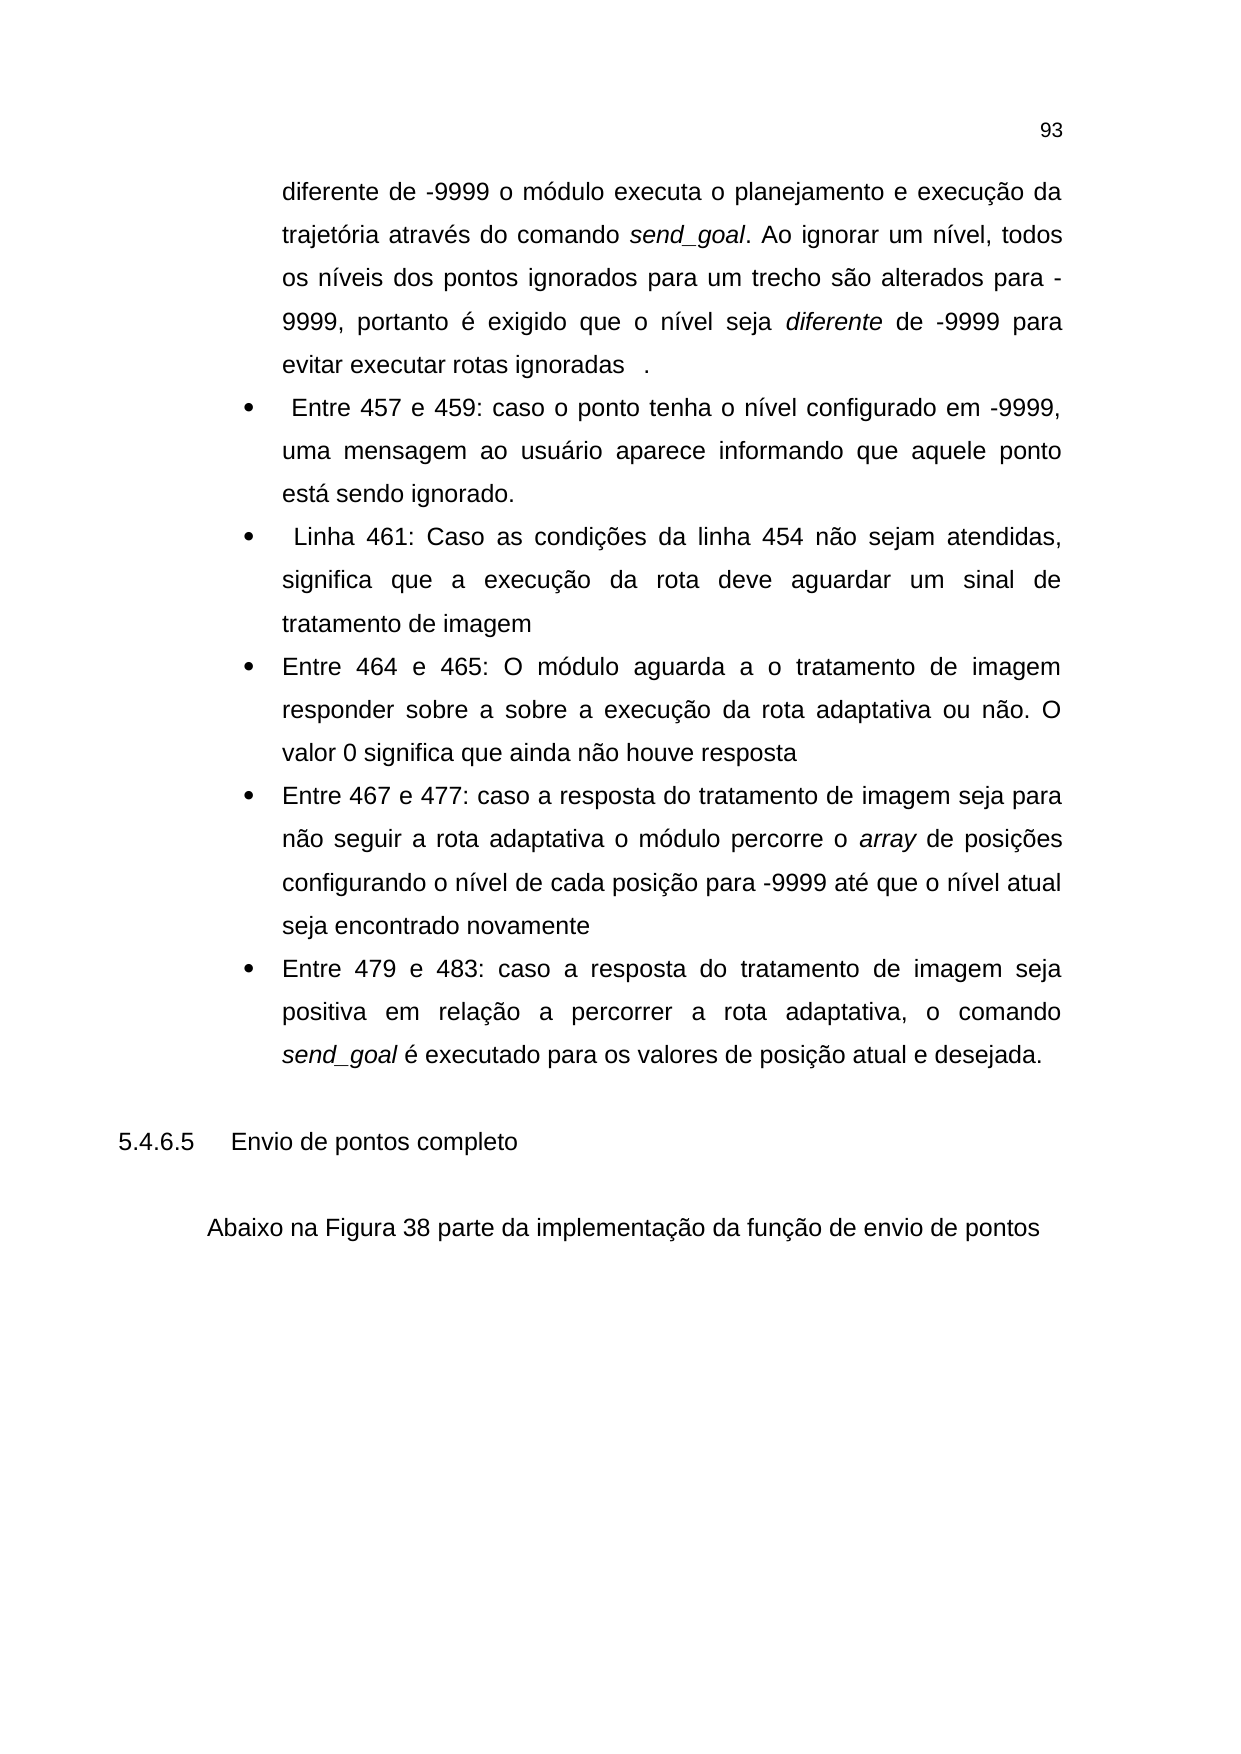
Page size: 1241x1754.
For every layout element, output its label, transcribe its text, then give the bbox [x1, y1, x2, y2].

text Abaixo na Figura 38 parte da implementação da função de envio de pontos [118, 1213, 1063, 1241]
list Linha 461: Caso as condições da linha 454 não sejam atendidas, significa que a execução da rota deve aguardar um sinal de tratamento de imagem [244, 522, 1063, 637]
list Entre 467 e 477: caso a resposta do tratamento de imagem seja para não seguir a rota adaptativa o módulo percorre o array de posições configurando o nível de cada posição para -9999 até que o nível atual seja encontrado novamente [244, 781, 1063, 939]
list Entre 479 e 483: caso a resposta do tratamento de imagem seja positiva em relação a percorrer a rota adaptativa, o comando send_goal é executado para os valores de posição atual e desejada. [244, 954, 1063, 1069]
subtitle Envio de pontos completo [118, 1126, 1063, 1155]
list Entre 464 e 465: O módulo aguarda a o tratamento de imagem responder sobre a sobre a execução da rota adaptativa ou não. O valor 0 significa que ainda não houve resposta [244, 652, 1063, 767]
list Entre 457 e 459: caso o ponto tenha o nível configurado em -9999, uma mensagem ao usuário aparece informando que aquele ponto está sendo ignorado. [244, 393, 1063, 508]
